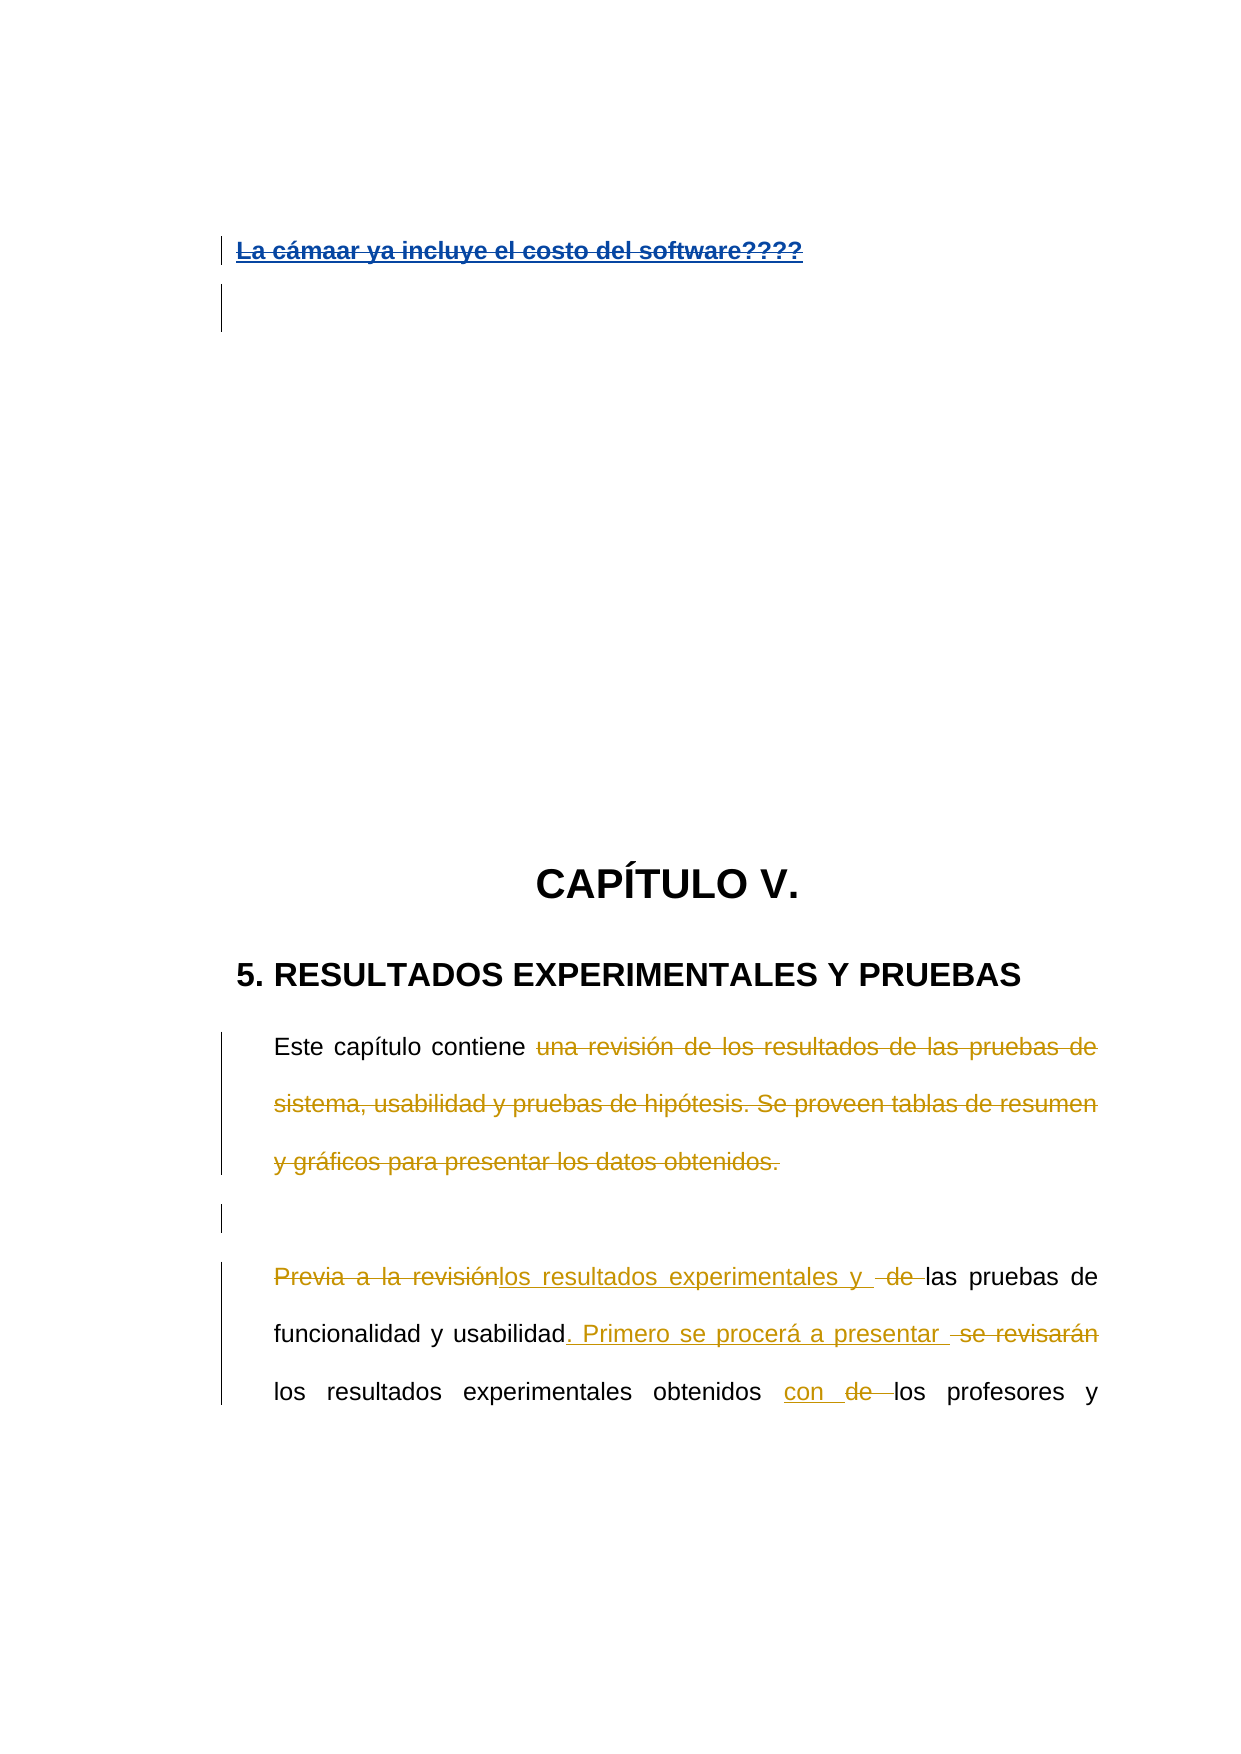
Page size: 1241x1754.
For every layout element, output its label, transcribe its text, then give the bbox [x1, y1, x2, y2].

text Este capítulo contiene [274, 1032, 1098, 1105]
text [274, 1262, 1098, 1405]
text RESULTADOS EXPERIMENTALES Y PRUEBAS [236, 955, 1098, 993]
text CAPÍTULO V. [236, 859, 1098, 907]
text Este capítulo contiene [274, 1106, 1098, 1175]
